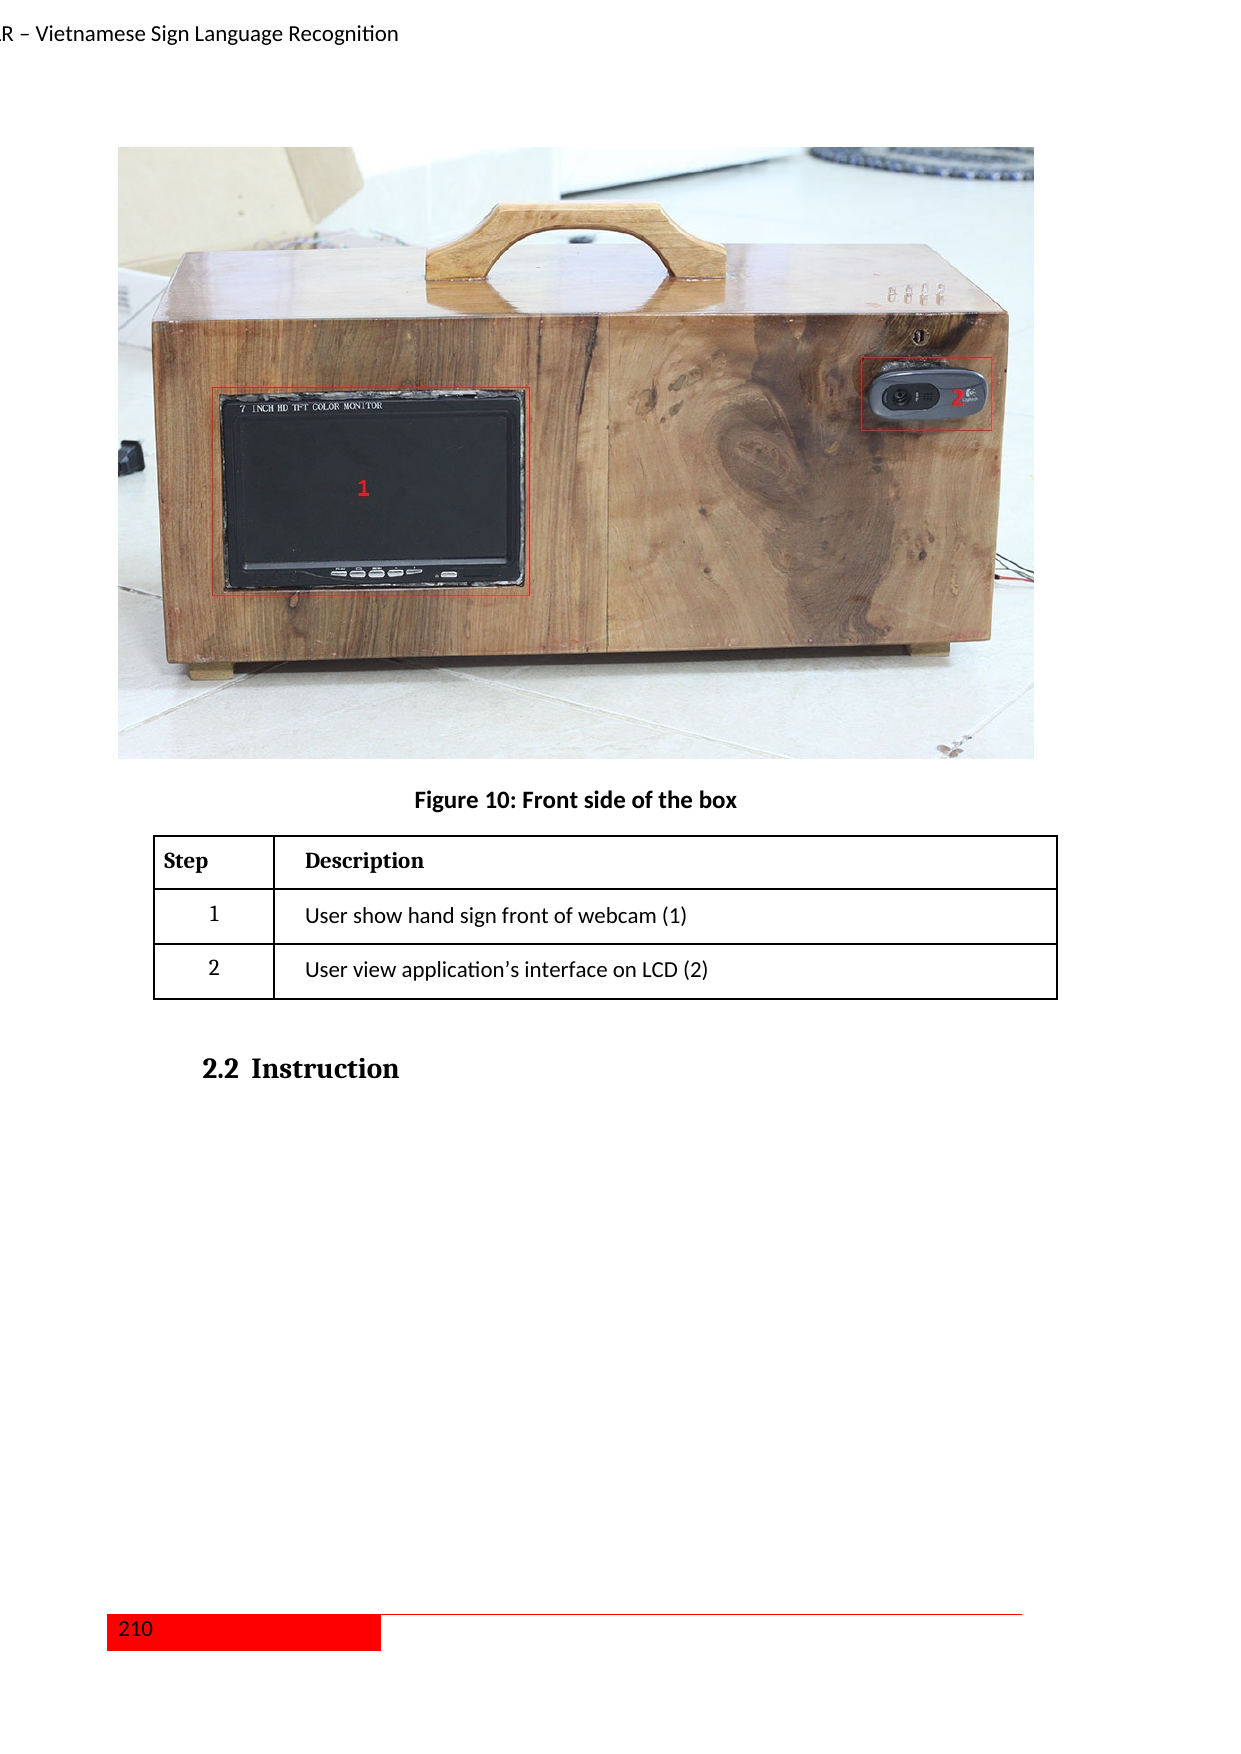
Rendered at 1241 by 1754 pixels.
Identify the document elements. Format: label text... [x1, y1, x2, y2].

text Figure 10: Front side of the box [118, 784, 1033, 814]
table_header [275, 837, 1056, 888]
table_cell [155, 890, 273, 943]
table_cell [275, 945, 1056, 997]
subtitle Instruction [202, 1052, 1033, 1086]
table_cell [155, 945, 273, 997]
picture [118, 147, 1034, 759]
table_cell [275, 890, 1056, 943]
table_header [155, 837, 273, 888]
